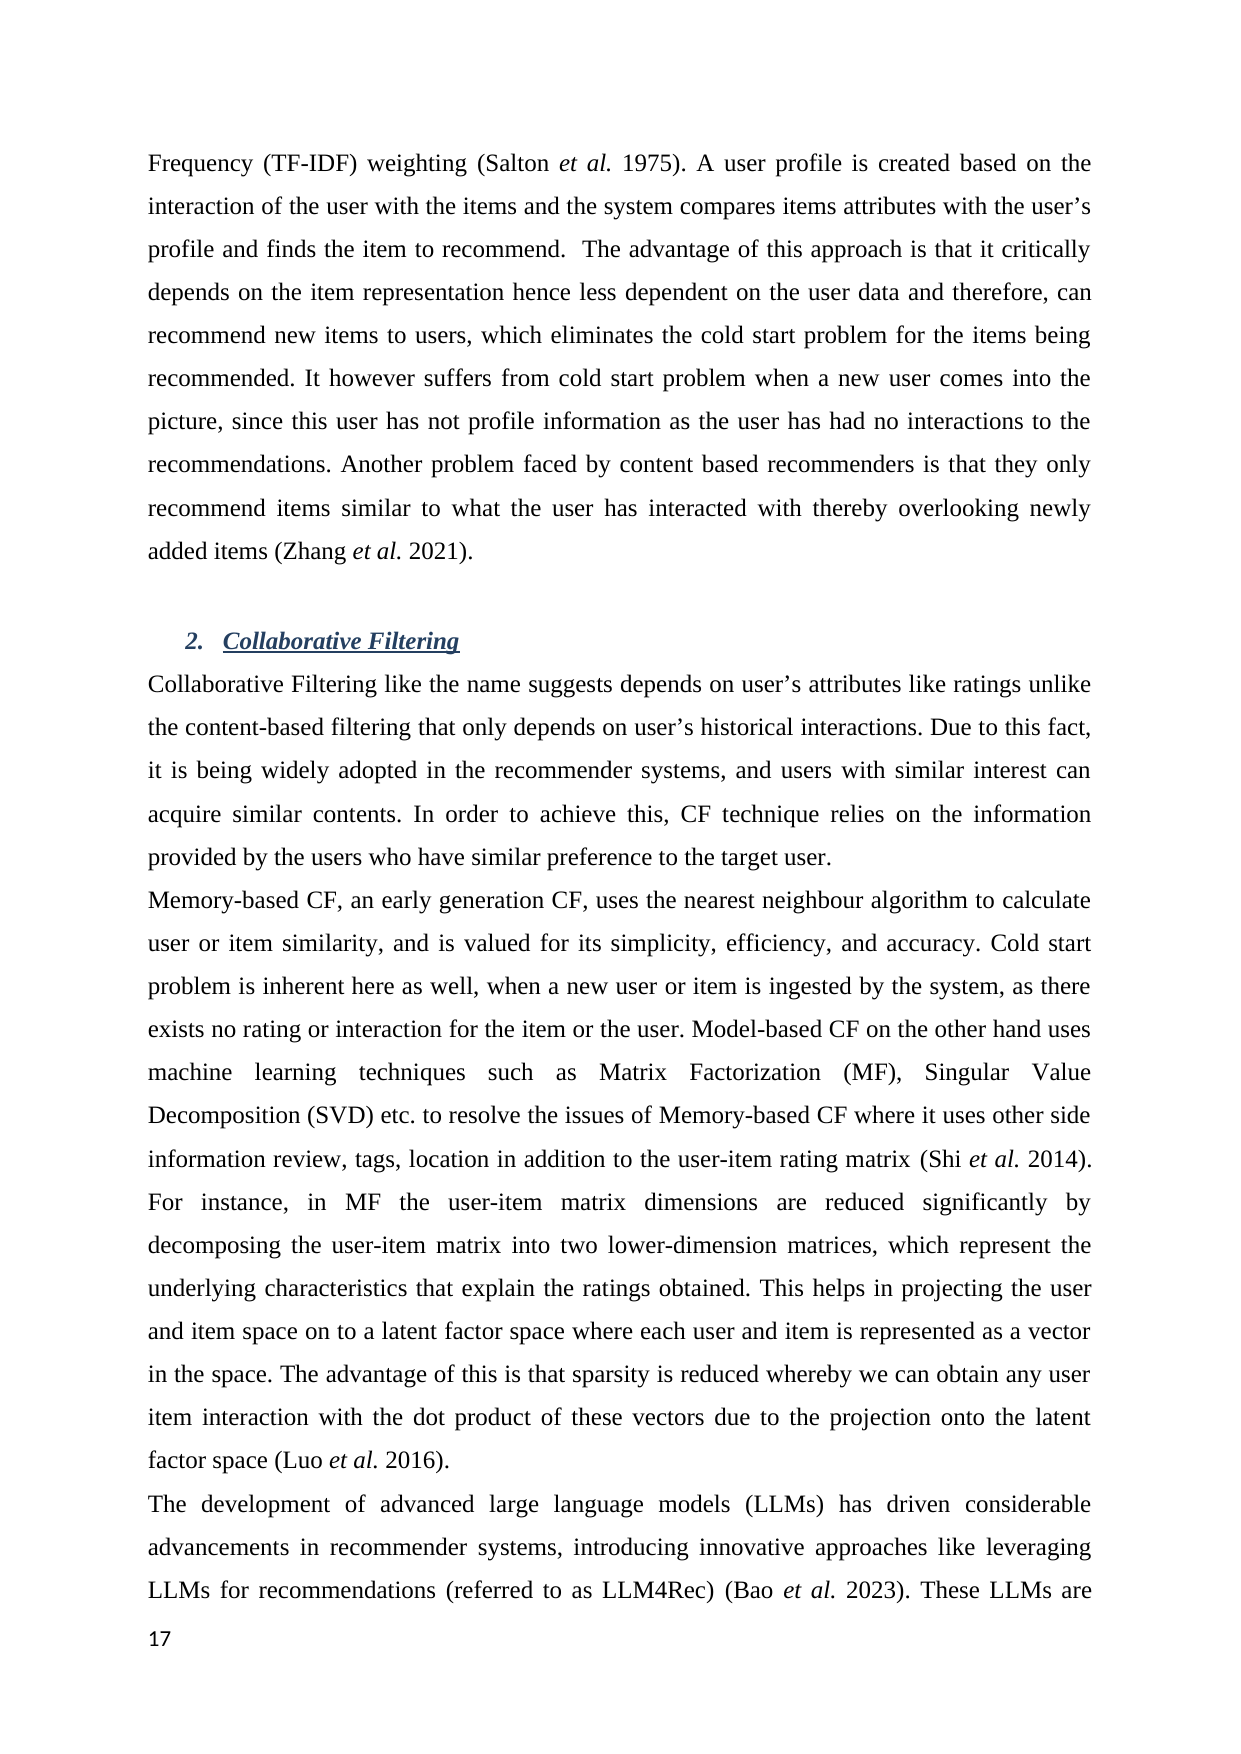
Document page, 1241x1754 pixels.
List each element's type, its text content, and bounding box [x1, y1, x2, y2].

text Collaborative Filtering like the name suggests depends on user’s attributes like ratings unlike the content-based filtering that only depends on user’s historical interactions. Due to this fact, it is being widely adopted in the recommender systems, and users with similar interest can acquire similar contents. In order to achieve this, CF technique relies on the information provided by the users who have similar preference to the target user. [148, 669, 1092, 871]
text Memory-based CF, an early generation CF, uses the nearest neighbour algorithm to calculate user or item similarity, and is valued for its simplicity, efficiency, and accuracy. Cold start problem is inherent here as well, when a new user or item is ingested by the system, as there exists no rating or interaction for the item or the user. Model-based CF on the other hand uses machine learning techniques such as Matrix Factorization (MF), Singular Value Decomposition (SVD) etc. to resolve the issues of Memory-based CF where it uses other side information review, tags, location in addition to the user-item rating matrix (Shi et al. 2014). For instance, in MF the user-item matrix dimensions are reduced significantly by decomposing the user-item matrix into two lower-dimension matrices, which represent the underlying characteristics that explain the ratings obtained. This helps in projecting the user and item space on to a latent factor space where each user and item is represented as a vector in the space. The advantage of this is that sparsity is reduced whereby we can obtain any user item interaction with the dot product of these vectors due to the projection onto the latent factor space (Luo et al. 2016). [148, 885, 1092, 1474]
subtitle Collaborative Filtering [185, 626, 1092, 655]
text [148, 148, 1092, 564]
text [148, 1489, 1092, 1604]
